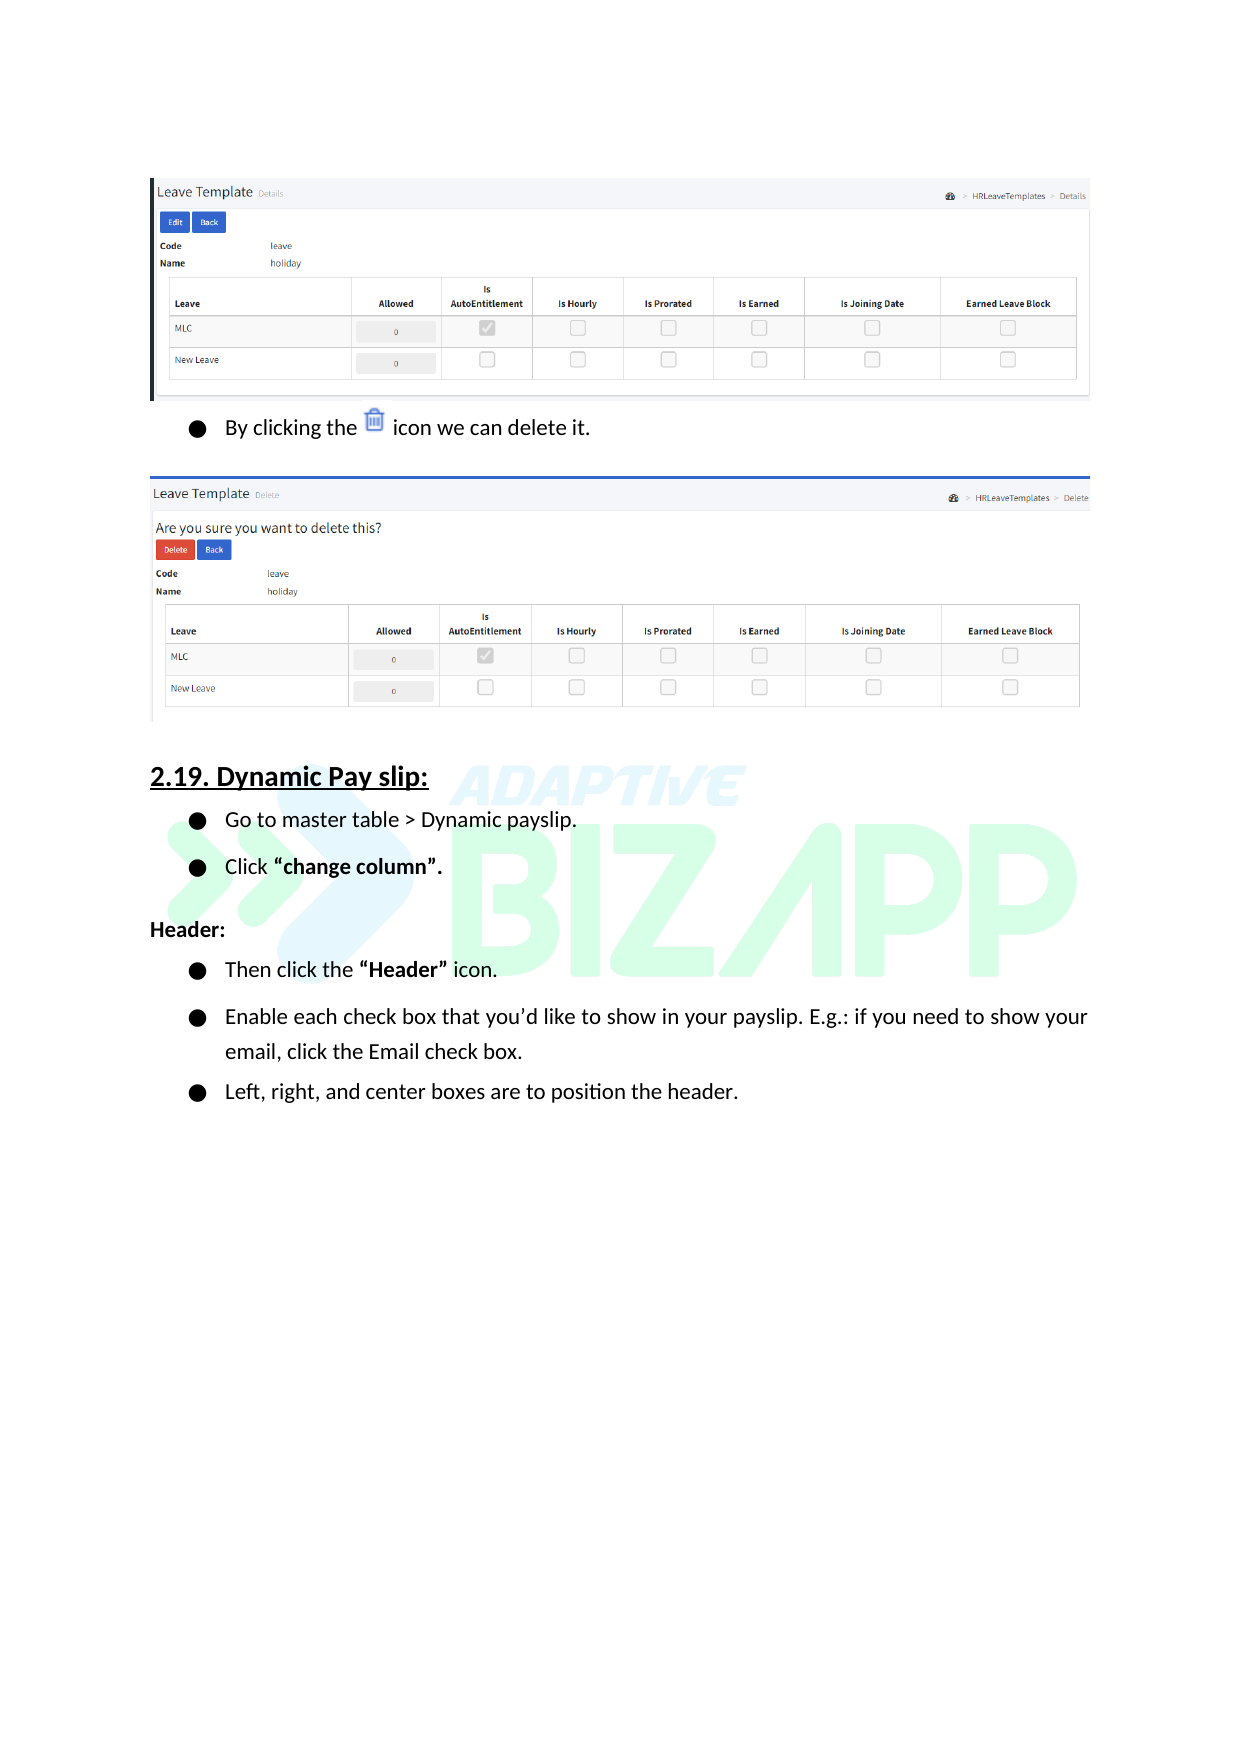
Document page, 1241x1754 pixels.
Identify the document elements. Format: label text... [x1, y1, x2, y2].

list Left, right, and center boxes are to position the header. [187, 1065, 1090, 1112]
list Then click the “Header” icon. [187, 943, 1090, 990]
list Enable each check box that you’d like to show in your payslip. E.g.: if you need to show your email, click the Email check box. [187, 990, 1090, 1065]
picture [150, 178, 1091, 436]
list By clicking the icon we can delete it. [187, 401, 1090, 448]
picture [150, 476, 1091, 722]
text 2.19. Dynamic Pay slip: [150, 758, 1090, 793]
list Go to master table > Dynamic payslip. [187, 793, 1090, 840]
text Header: [150, 915, 1090, 943]
list Click “change column”. [187, 840, 1090, 887]
